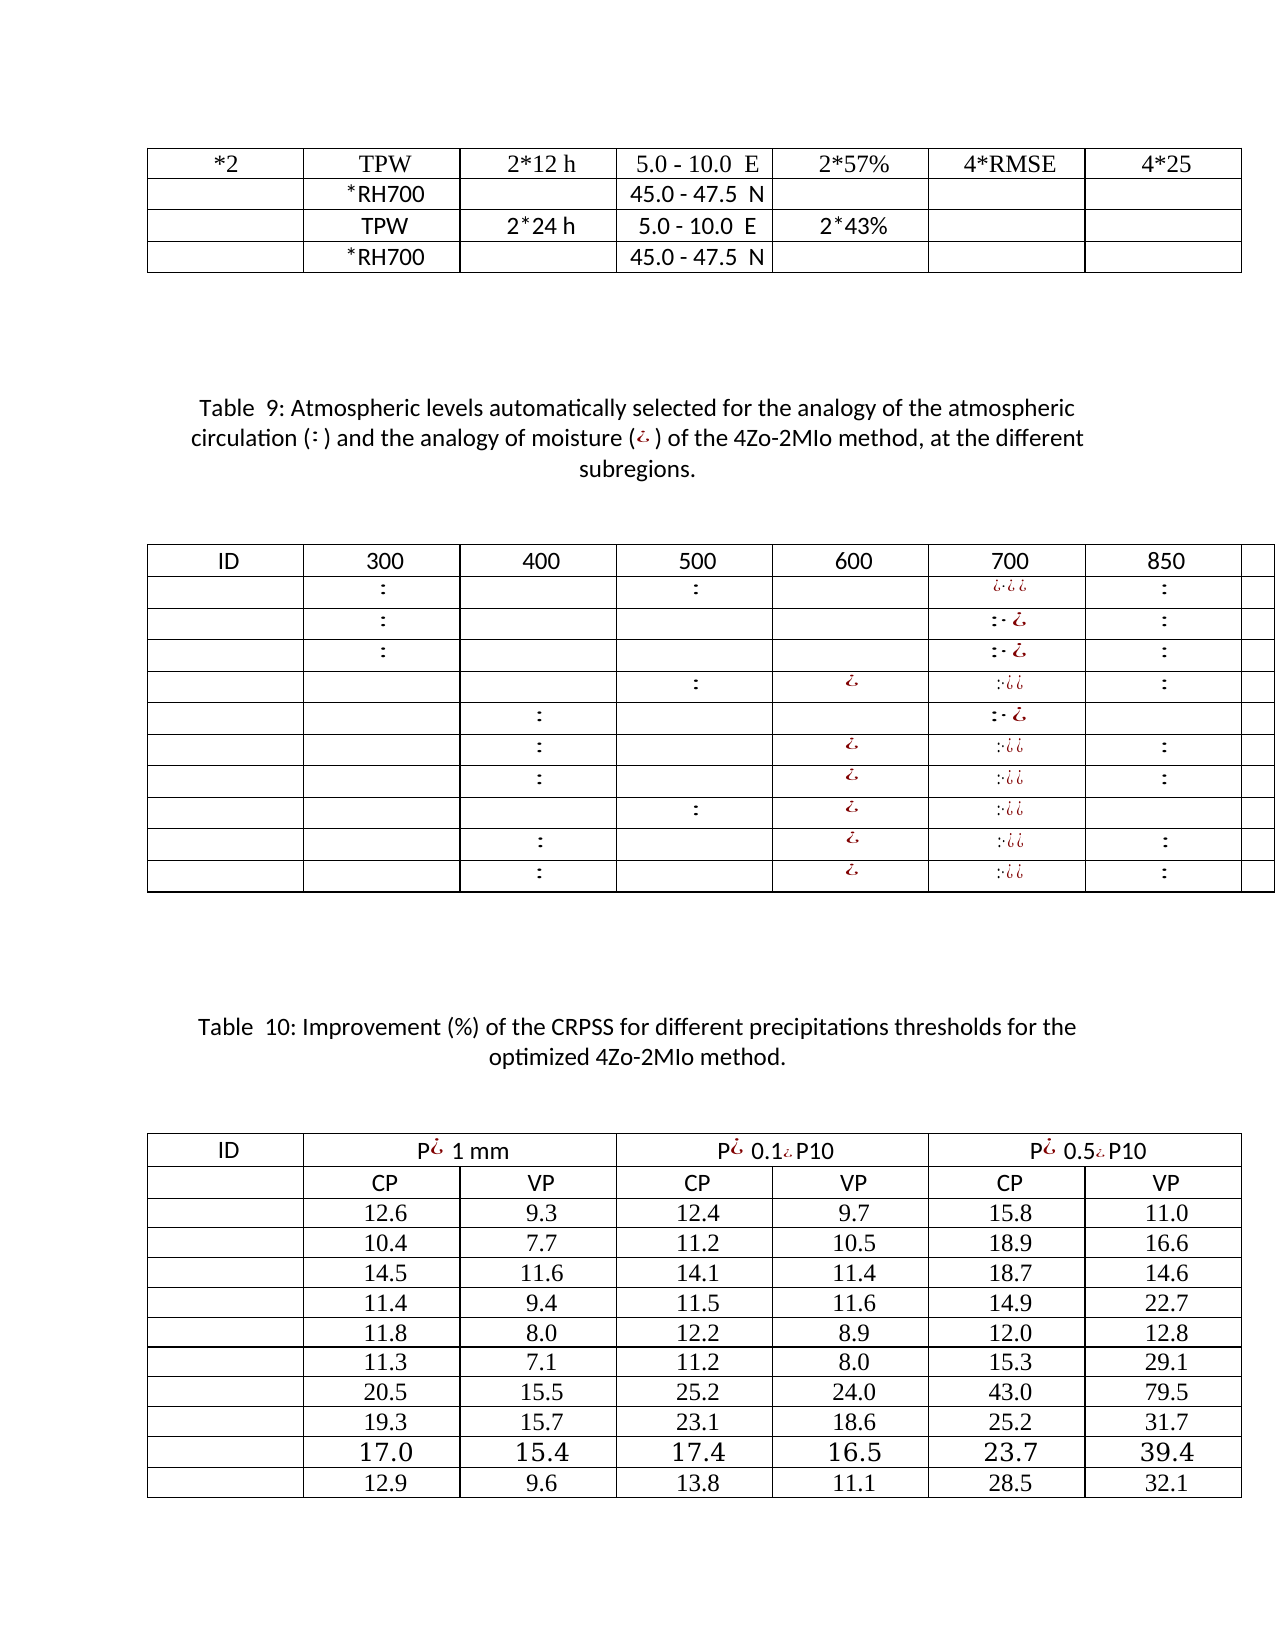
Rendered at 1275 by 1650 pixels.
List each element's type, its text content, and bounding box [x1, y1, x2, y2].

table_cell 18.7 [929, 1258, 1084, 1287]
table_header ID [148, 545, 303, 576]
table_cell 4*RMSE [929, 149, 1084, 177]
table_cell [1242, 672, 1274, 702]
table_cell 11.6 [773, 1288, 928, 1317]
table_header 300 [304, 545, 459, 576]
table_cell 5.0 - 10.0 E [617, 149, 772, 177]
table_cell [617, 829, 772, 860]
table_cell [1086, 609, 1241, 639]
table_cell [148, 766, 303, 797]
table_cell 12.6 [304, 1199, 459, 1227]
table_header 850 [1086, 545, 1241, 576]
table_cell 14.5 [304, 1258, 459, 1287]
table_cell [929, 672, 1085, 702]
table_cell [304, 640, 459, 671]
table_cell 9.3 [461, 1199, 616, 1227]
table_cell CP [929, 1167, 1084, 1197]
table_cell 11.4 [773, 1258, 928, 1287]
table_cell 14.9 [929, 1288, 1084, 1317]
table_cell 43.0 [929, 1377, 1084, 1406]
table_cell [1242, 735, 1274, 765]
table_cell [1086, 766, 1241, 797]
table_cell 29.1 [1086, 1348, 1241, 1376]
table_cell 12.9 [304, 1468, 459, 1497]
table_cell [148, 1288, 303, 1317]
table_cell 15.7 [461, 1407, 616, 1436]
table_cell [773, 766, 928, 797]
table_cell [1086, 640, 1241, 671]
table_cell 9.6 [461, 1468, 616, 1497]
table_cell 20.5 [304, 1377, 459, 1406]
table_cell 45.0 - 47.5 N [617, 242, 772, 272]
table_cell 28.5 [929, 1468, 1084, 1497]
table_cell [617, 766, 772, 797]
table_cell [1242, 798, 1274, 828]
table_cell [304, 798, 459, 828]
table_cell 31.7 [1086, 1407, 1241, 1436]
table_cell [617, 640, 772, 671]
table_cell [304, 577, 459, 607]
table_cell [148, 179, 303, 209]
table_cell 2*43% [773, 210, 928, 241]
table_cell 10.5 [773, 1228, 928, 1257]
table_cell [304, 766, 459, 797]
table_cell [148, 1468, 303, 1497]
table_cell 7.7 [461, 1228, 616, 1257]
table_cell [773, 577, 928, 607]
table_cell [148, 1258, 303, 1287]
table_cell [148, 1407, 303, 1436]
table_cell [304, 672, 459, 702]
table_cell [148, 1228, 303, 1257]
table_cell [929, 640, 1085, 671]
table_cell [304, 861, 459, 891]
table_cell 15.3 [929, 1348, 1084, 1376]
table_cell [617, 577, 772, 607]
table_cell [929, 210, 1084, 241]
table_cell [773, 640, 928, 671]
table_cell 32.1 [1086, 1468, 1241, 1497]
table_cell 8.9 [773, 1318, 928, 1346]
table_cell 14.1 [617, 1258, 772, 1287]
table_cell [773, 829, 928, 860]
table_cell 11.6 [461, 1258, 616, 1287]
table_cell [148, 861, 303, 891]
table_header P0.1P10 [617, 1134, 928, 1166]
table_header P1 mm [304, 1134, 616, 1166]
table_cell 11.4 [304, 1288, 459, 1317]
table_cell 11.3 [304, 1348, 459, 1376]
table_cell 2*12 h [461, 149, 616, 177]
table_cell 39.4 [1086, 1437, 1241, 1467]
table_cell 11.0 [1086, 1199, 1241, 1227]
table_cell [148, 829, 303, 860]
table_cell [773, 672, 928, 702]
table_cell 12.4 [617, 1199, 772, 1227]
table_cell [461, 640, 616, 671]
table_cell 12.8 [1086, 1318, 1241, 1346]
table_cell [1086, 242, 1241, 272]
table_cell [617, 798, 772, 828]
table_cell [929, 577, 1085, 607]
table_cell TPW [304, 210, 459, 241]
table_cell 10.4 [304, 1228, 459, 1257]
table_cell 9.4 [461, 1288, 616, 1317]
table_cell [929, 829, 1085, 860]
table_cell [1242, 640, 1274, 671]
table_cell 45.0 - 47.5 N [617, 179, 772, 209]
table_cell [929, 798, 1085, 828]
text Table 10: Improvement (%) of the CRPSS for different precipitations thresholds for the optimized 4Zo-2MIo method. [148, 1011, 1127, 1072]
table_cell *RH700 [304, 242, 459, 272]
table_cell 23.1 [617, 1407, 772, 1436]
table_cell [1242, 609, 1274, 639]
table_cell VP [1086, 1167, 1241, 1197]
table_header 600 [773, 545, 928, 576]
table_cell [461, 829, 616, 860]
table_cell [617, 609, 772, 639]
table_cell [148, 703, 303, 734]
table_header 500 [617, 545, 772, 576]
table_cell [1242, 577, 1274, 607]
table_cell [1086, 703, 1241, 734]
table_cell [773, 798, 928, 828]
table_cell 19.3 [304, 1407, 459, 1436]
table_cell 4*25 [1086, 149, 1241, 177]
table_cell 23.7 [929, 1437, 1084, 1467]
table_cell 13.8 [617, 1468, 772, 1497]
table_cell 12.0 [929, 1318, 1084, 1346]
table_cell [617, 735, 772, 765]
table_cell 8.0 [773, 1348, 928, 1376]
table_cell [773, 861, 928, 891]
table_cell 8.0 [461, 1318, 616, 1346]
table_header P0.5P10 [929, 1134, 1241, 1166]
table_cell [461, 179, 616, 209]
table_cell [1086, 577, 1241, 607]
table_cell [1242, 703, 1274, 734]
table_cell 11.2 [617, 1228, 772, 1257]
table_cell 5.0 - 10.0 E [617, 210, 772, 241]
table_cell CP [617, 1167, 772, 1197]
table_cell [461, 703, 616, 734]
table_header 400 [461, 545, 616, 576]
table_cell [1086, 735, 1241, 765]
table_cell [773, 735, 928, 765]
table_cell [929, 179, 1084, 209]
table_cell [148, 735, 303, 765]
table_cell [148, 640, 303, 671]
table_cell [148, 1318, 303, 1346]
text Table 9: Atmospheric levels automatically selected for the analogy of the atmospheric circulation () and the analogy of moisture () of the 4Zo-2MIo method, at the different subregions. [148, 392, 1127, 483]
table_cell VP [773, 1167, 928, 1197]
table_cell 12.2 [617, 1318, 772, 1346]
table_cell 22.7 [1086, 1288, 1241, 1317]
table_cell [1086, 861, 1241, 891]
table_cell [148, 1377, 303, 1406]
table_cell [461, 798, 616, 828]
table_cell 24.0 [773, 1377, 928, 1406]
table_cell 15.5 [461, 1377, 616, 1406]
table_header 700 [929, 545, 1085, 576]
table_cell 17.0 [304, 1437, 459, 1467]
table_cell CP [304, 1167, 459, 1197]
table_cell 11.5 [617, 1288, 772, 1317]
table_cell [148, 609, 303, 639]
table_cell [929, 861, 1085, 891]
table_cell [304, 829, 459, 860]
table_cell [461, 609, 616, 639]
table_cell VP [461, 1167, 616, 1197]
table_cell [148, 1167, 303, 1197]
table_cell [461, 577, 616, 607]
table_cell [1086, 210, 1241, 241]
table_cell 2*24 h [461, 210, 616, 241]
table_cell [773, 609, 928, 639]
table_cell 2*57% [773, 149, 928, 177]
table_cell [1242, 766, 1274, 797]
table_cell 7.1 [461, 1348, 616, 1376]
table_cell [929, 735, 1085, 765]
table_cell [304, 703, 459, 734]
table_cell 25.2 [617, 1377, 772, 1406]
table_cell TPW [304, 149, 459, 177]
table_cell [773, 242, 928, 272]
table_cell [929, 609, 1085, 639]
table_cell [148, 672, 303, 702]
table_cell [1086, 829, 1241, 860]
table_cell 25.2 [929, 1407, 1084, 1436]
table_cell [461, 735, 616, 765]
table_cell [1242, 861, 1274, 891]
table_cell 18.9 [929, 1228, 1084, 1257]
table_cell [148, 1437, 303, 1467]
table_cell 16.6 [1086, 1228, 1241, 1257]
table_cell [929, 766, 1085, 797]
table_cell [148, 798, 303, 828]
table_cell *RH700 [304, 179, 459, 209]
table_cell [148, 1199, 303, 1227]
table_cell [617, 672, 772, 702]
table_cell 15.8 [929, 1199, 1084, 1227]
table_cell [1242, 829, 1274, 860]
table_cell 79.5 [1086, 1377, 1241, 1406]
table_cell 11.1 [773, 1468, 928, 1497]
table_cell 16.5 [773, 1437, 928, 1467]
table_cell [148, 577, 303, 607]
table_cell *2 [148, 149, 303, 177]
table_cell [461, 242, 616, 272]
table_cell [1086, 179, 1241, 209]
table_cell [617, 861, 772, 891]
table_cell [461, 766, 616, 797]
table_cell [617, 703, 772, 734]
table_cell [148, 210, 303, 241]
table_header 925 [1242, 545, 1274, 576]
table_cell [461, 861, 616, 891]
table_cell [304, 735, 459, 765]
table_cell [929, 703, 1085, 734]
table_cell 18.6 [773, 1407, 928, 1436]
table_cell [148, 242, 303, 272]
table_cell 11.8 [304, 1318, 459, 1346]
table_header ID [148, 1134, 303, 1166]
table_cell 15.4 [461, 1437, 616, 1467]
table_cell [773, 703, 928, 734]
table_cell [1086, 672, 1241, 702]
table_cell 17.4 [617, 1437, 772, 1467]
table_cell 14.6 [1086, 1258, 1241, 1287]
table_cell 9.7 [773, 1199, 928, 1227]
table_cell [773, 179, 928, 209]
table_cell [929, 242, 1084, 272]
table_cell [461, 672, 616, 702]
table_cell [304, 609, 459, 639]
table_cell [1086, 798, 1241, 828]
table_cell 11.2 [617, 1348, 772, 1376]
table_cell [148, 1348, 303, 1376]
